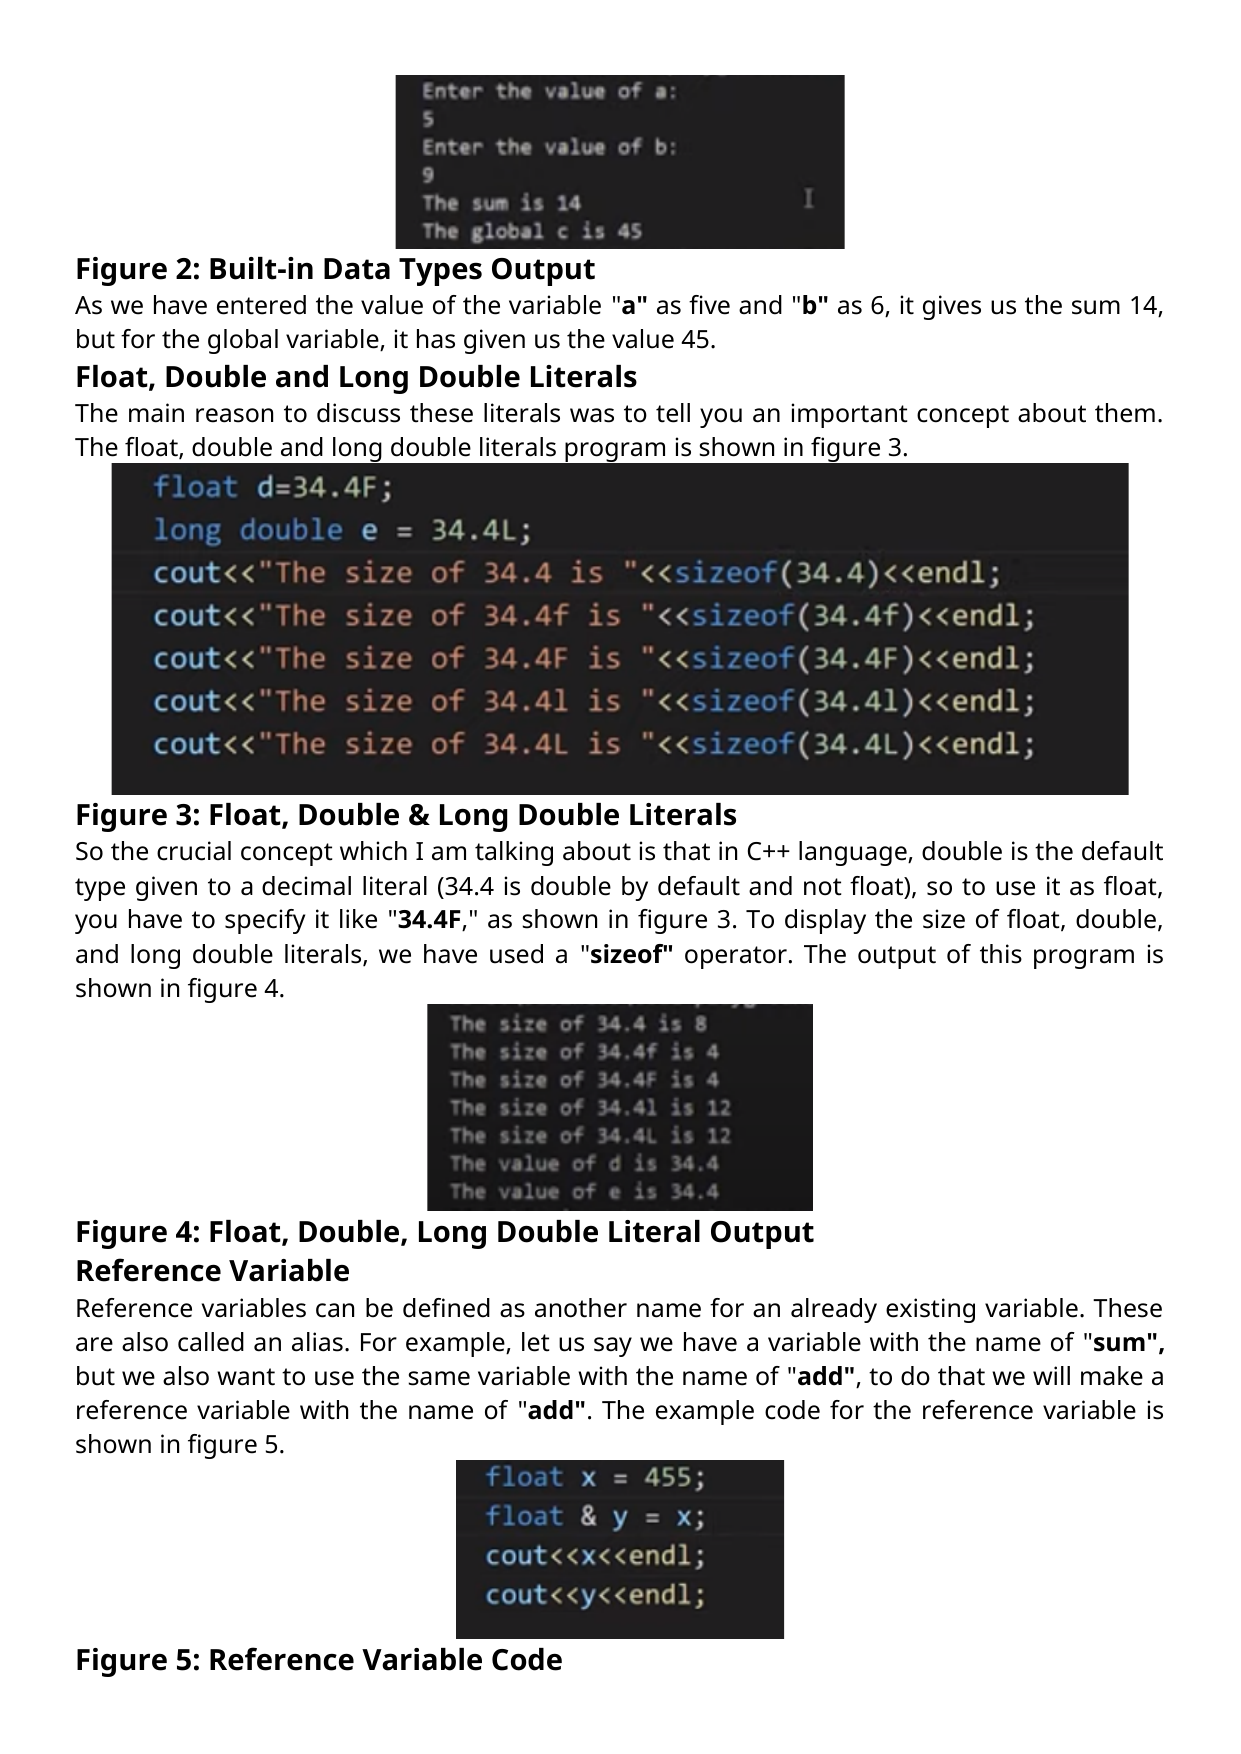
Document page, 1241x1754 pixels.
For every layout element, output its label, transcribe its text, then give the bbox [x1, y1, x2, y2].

text So the crucial concept which I am talking about is that in C++ language, double is the default type given to a decimal literal (34.4 is double by default and not float), so to use it as float, you have to specify it like "34.4F," as shown in figure 3. To display the size of float, double, and long double literals, we have used a "sizeof" operator. The output of this program is shown in figure 4. [75, 834, 1165, 1004]
text The main reason to discuss these literals was to tell you an important concept about them. The float, double and long double literals program is shown in figure 3. [75, 396, 1165, 464]
text Figure 5: Reference Variable Code [75, 1639, 1165, 1678]
picture [111, 463, 1129, 795]
text Figure 3: Float, Double & Long Double Literals [75, 794, 1165, 834]
picture [395, 75, 845, 249]
picture [456, 1460, 785, 1639]
subtitle Float, Double and Long Double Literals [75, 356, 1165, 396]
picture [427, 1004, 813, 1211]
text Figure 4: Float, Double, Long Double Literal Output [75, 1211, 1165, 1251]
subtitle Reference Variable [75, 1251, 1165, 1290]
text As we have entered the value of the variable "a" as five and "b" as 6, it gives us the sum 14, but for the global variable, it has given us the value 45. [75, 288, 1165, 356]
text Figure 2: Built-in Data Types Output [75, 248, 1165, 288]
text Reference variables can be defined as another name for an already existing variable. These are also called an alias. For example, let us say we have a variable with the name of "sum", but we also want to use the same variable with the name of "add", to do that we will make a reference variable with the name of "add". The example code for the reference variable is shown in figure 5. [75, 1290, 1165, 1461]
